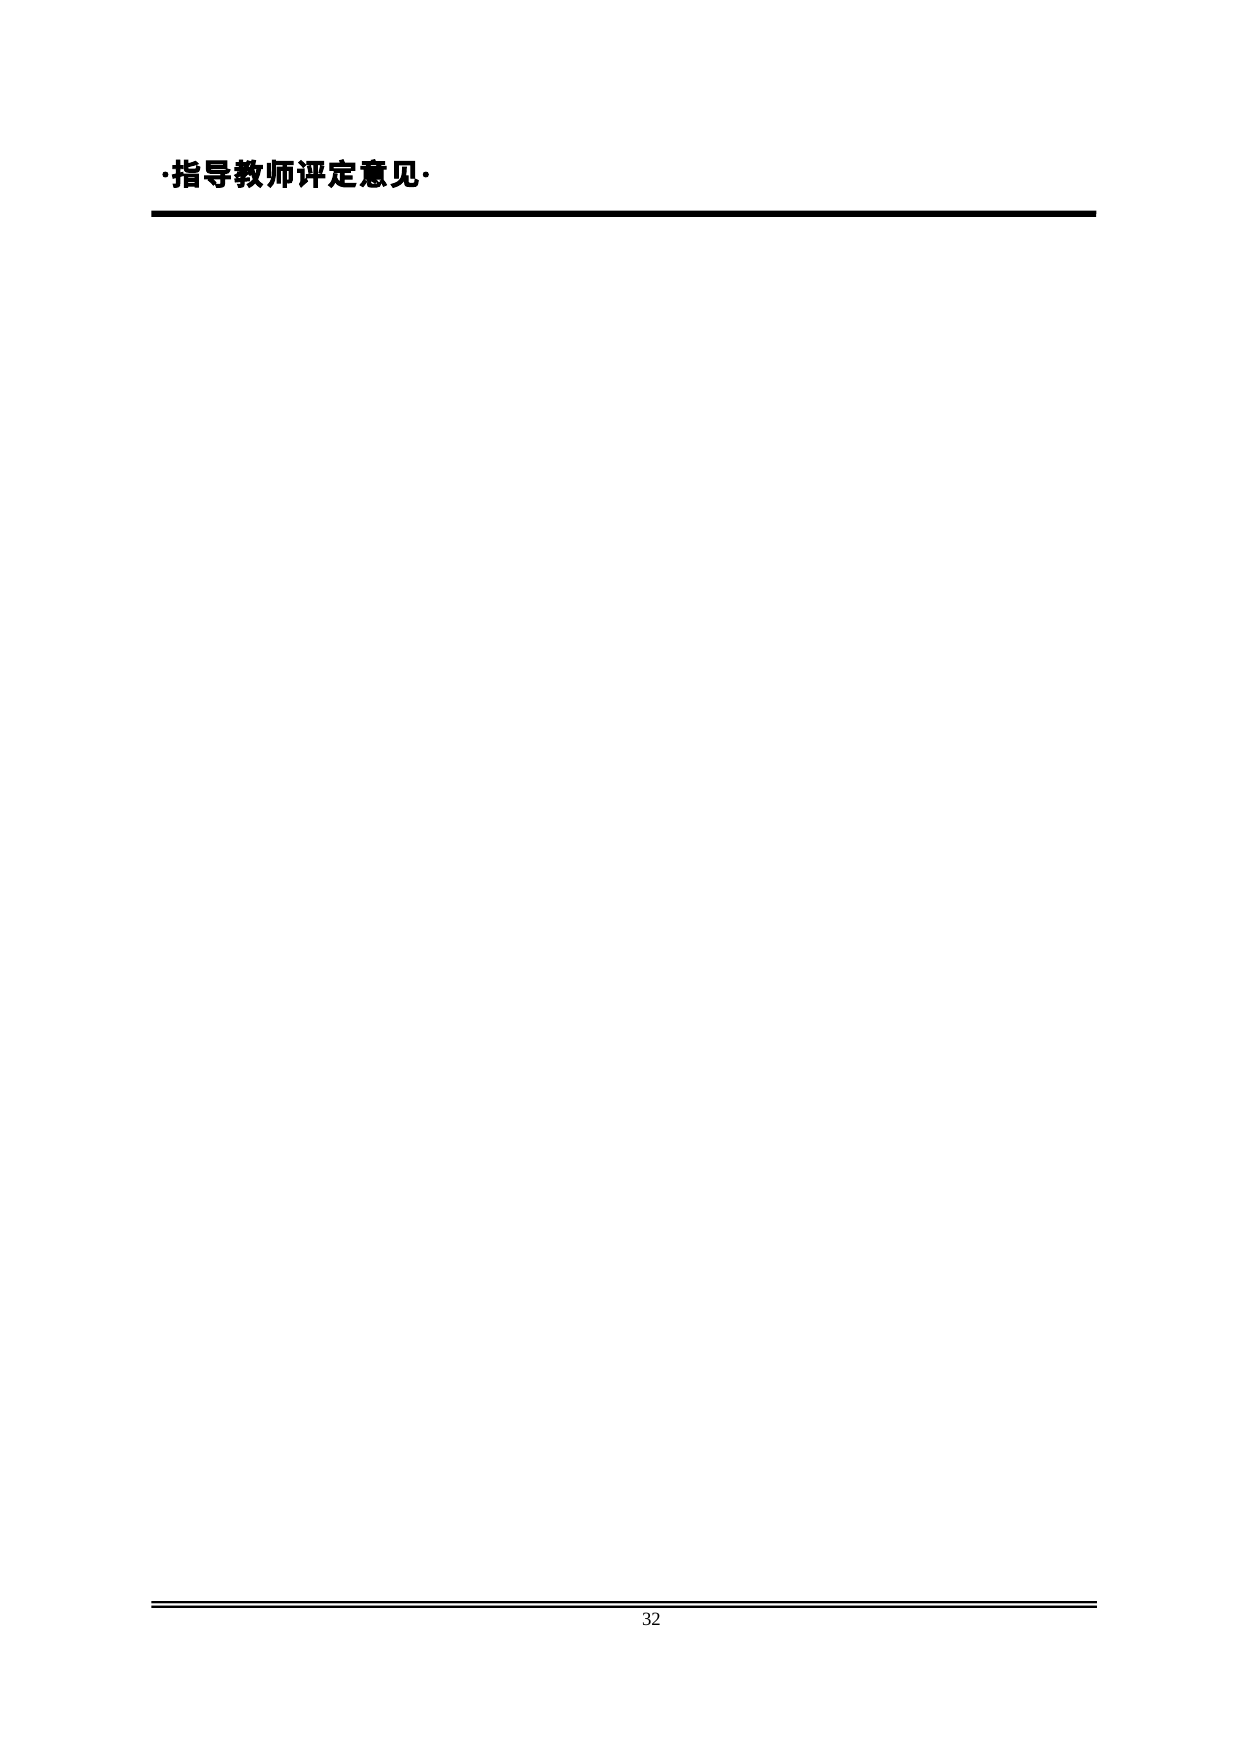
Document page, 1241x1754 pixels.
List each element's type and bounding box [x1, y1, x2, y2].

picture [151, 1601, 1100, 1608]
